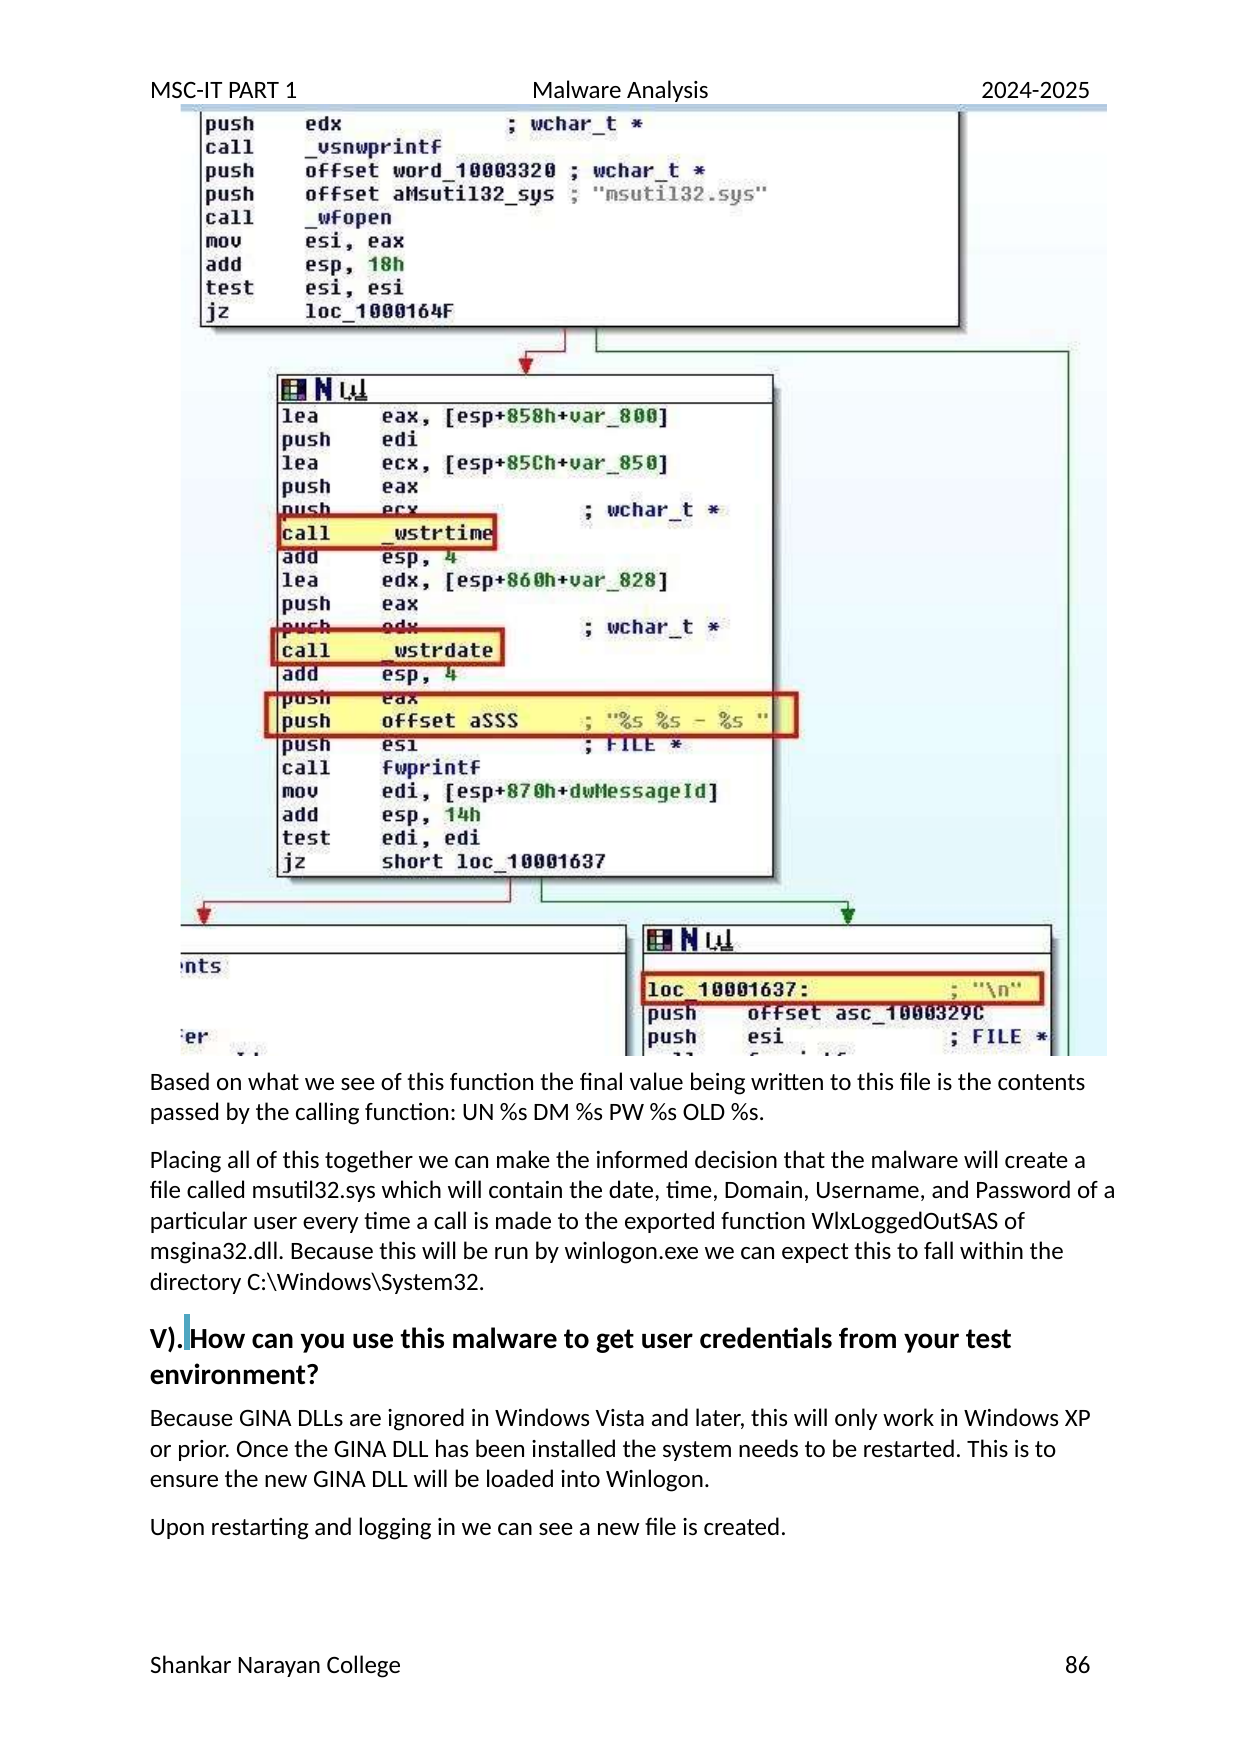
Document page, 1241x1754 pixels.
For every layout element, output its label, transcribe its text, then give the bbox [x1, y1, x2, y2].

text V). How can you use this malware to get user credentials from your test environment? [149, 1320, 1116, 1392]
text Upon restarting and logging in we can see a new file is created. [149, 1511, 1116, 1541]
picture [180, 104, 1107, 1056]
text Because GINA DLLs are ignored in Windows Vista and later, this will only work in Windows XP or prior. Once the GINA DLL has been installed the system needs to be restarted. This is to ensure the new GINA DLL will be loaded into Winlogon. [149, 1402, 1116, 1494]
text Based on what we see of this function the final value being written to this file is the contents passed by the calling function: UN %s DM %s PW %s OLD %s. [149, 1066, 1116, 1127]
text Placing all of this together we can make the informed decision that the malware will create a file called msutil32.sys which will contain the date, time, Domain, Username, and Password of a particular user every time a call is made to the exported function WlxLoggedOutSAS of msgina32.dll. Because this will be run by winlogon.exe we can expect this to fall within the directory C:\Windows\System32. [149, 1144, 1116, 1296]
